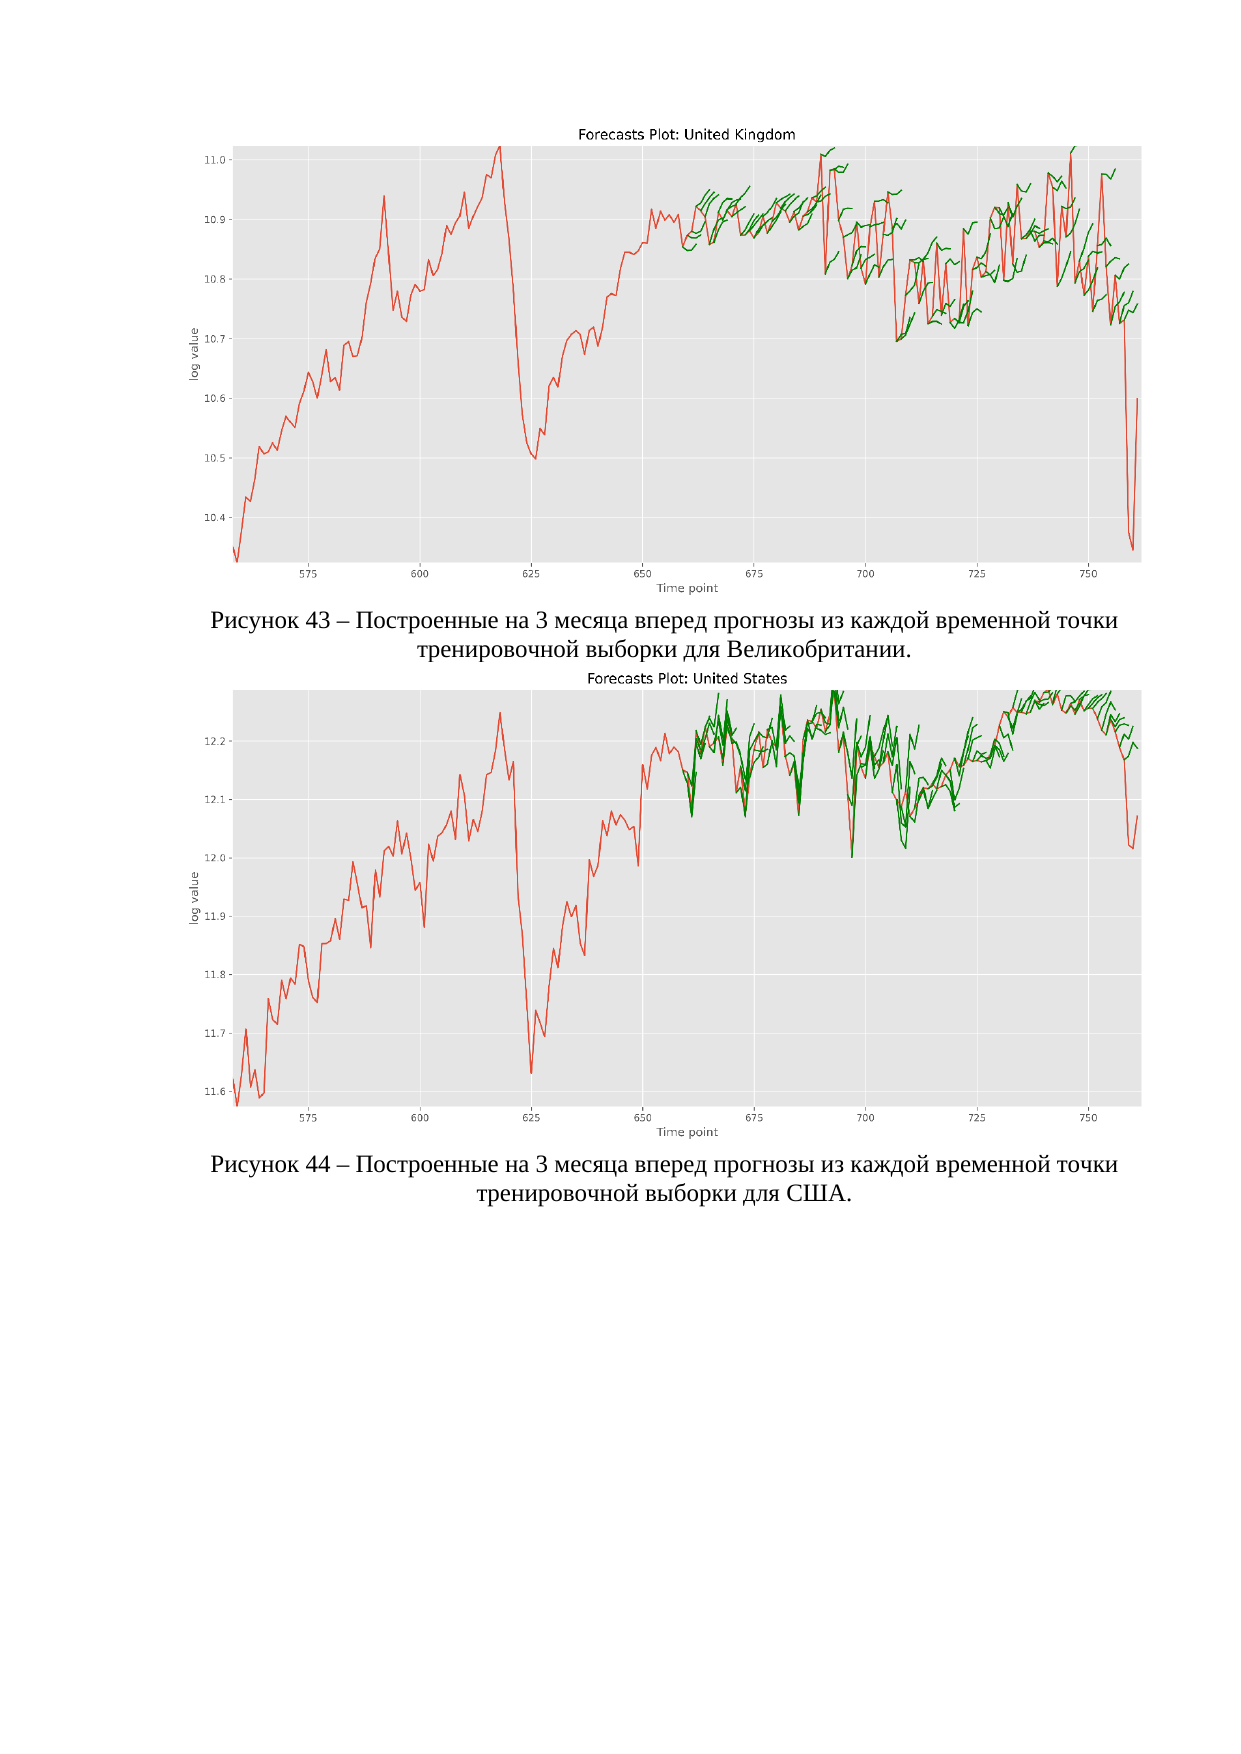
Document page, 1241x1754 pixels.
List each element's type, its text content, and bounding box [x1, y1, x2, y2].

text Рисунок 43 – Построенные на 3 месяца вперед прогнозы из каждой временной точки тренировочной выборки для Великобритании. [177, 606, 1152, 662]
picture [177, 662, 1152, 1150]
picture [177, 118, 1152, 606]
text Рисунок 44 – Построенные на 3 месяца вперед прогнозы из каждой временной точки тренировочной выборки для США. [177, 1150, 1152, 1207]
